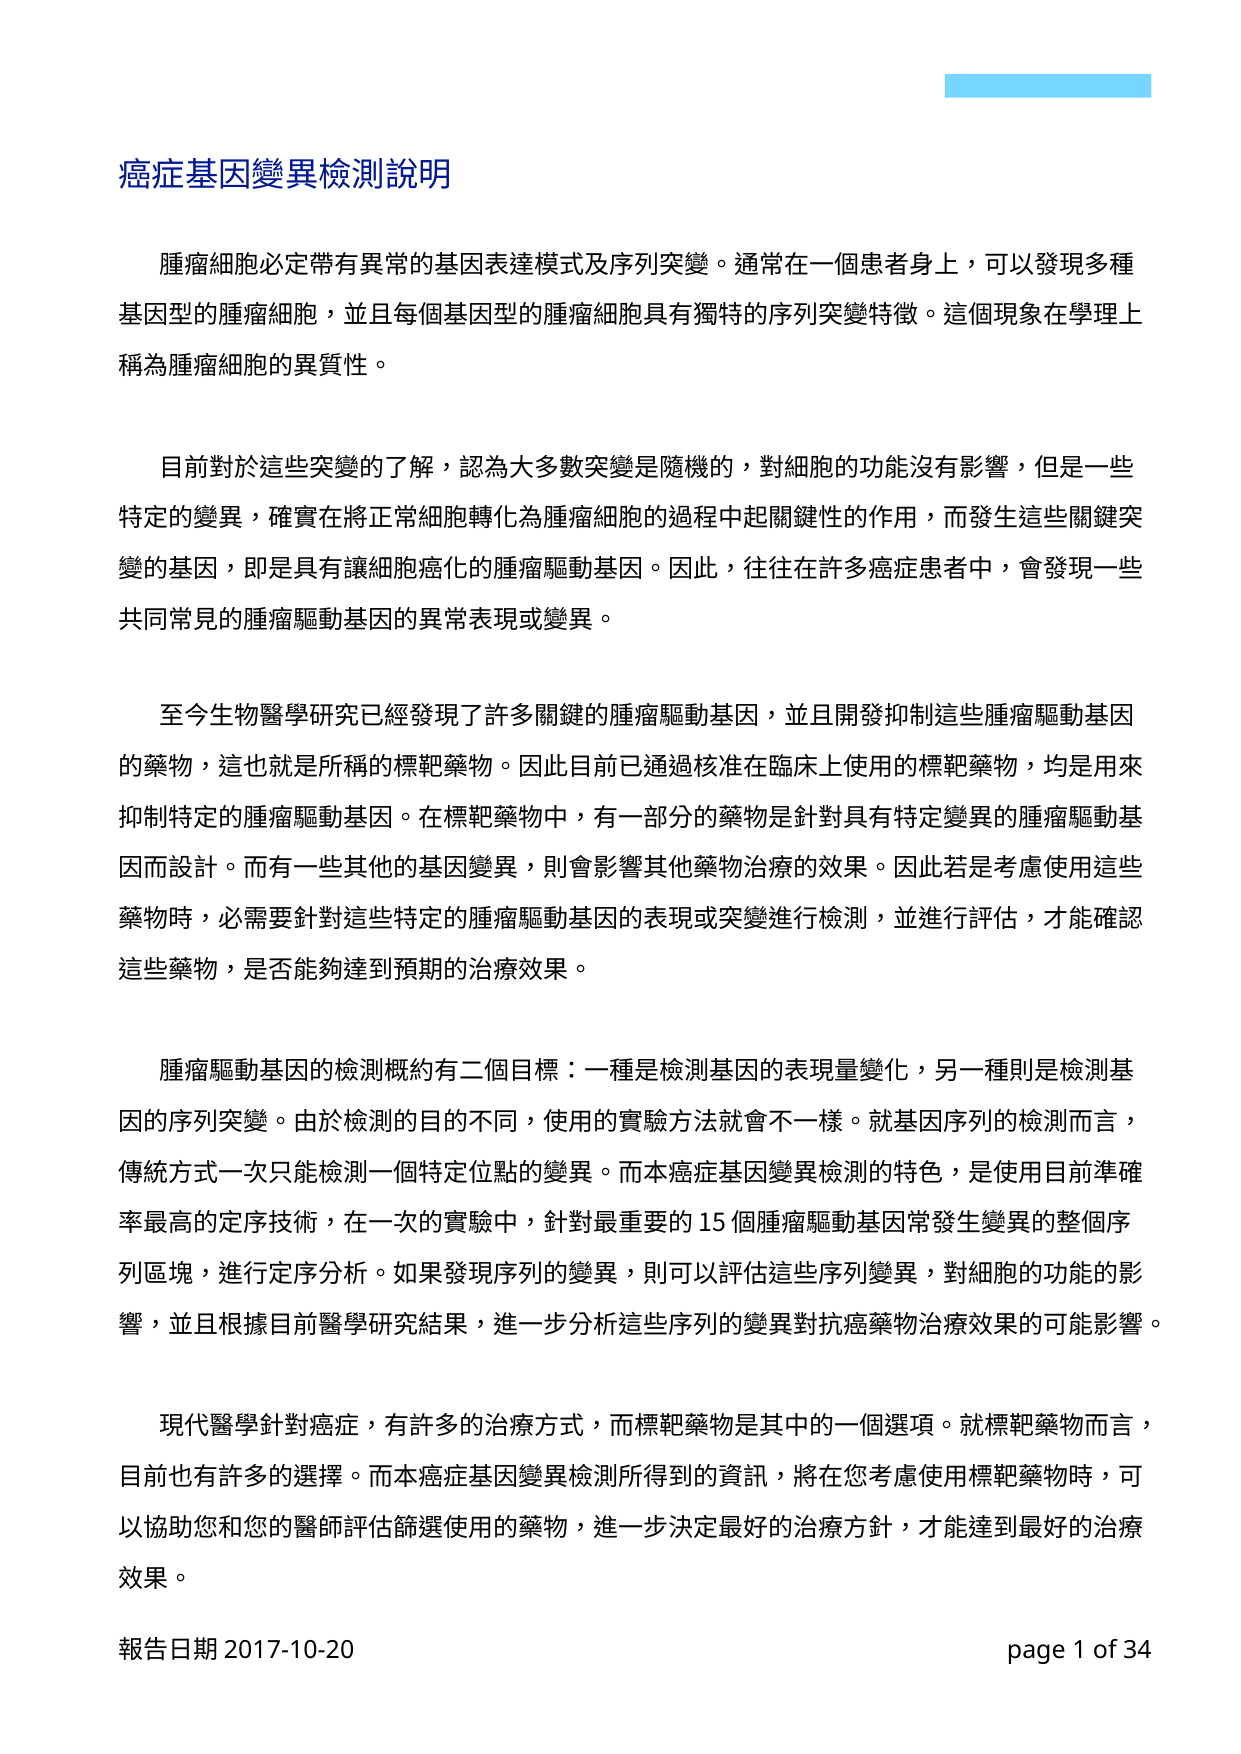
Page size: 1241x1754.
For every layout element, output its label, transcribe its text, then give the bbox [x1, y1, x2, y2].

text 癌症基因變異檢測說明 [118, 148, 1152, 196]
text 目前對於這些突變的了解，認為大多數突變是隨機的，對細胞的功能沒有影響，但是一些特定的變異，確實在將正常細胞轉化為腫瘤細胞的過程中起關鍵性的作用，而發生這些關鍵突變的基因，即是具有讓細胞癌化的腫瘤驅動基因。因此，往往在許多癌症患者中，會發現一些共同常見的腫瘤驅動基因的異常表現或變異。 [118, 447, 1152, 635]
text 腫瘤驅動基因的檢測概約有二個目標：一種是檢測基因的表現量變化，另一種則是檢測基因的序列突變。由於檢測的目的不同，使用的實驗方法就會不一樣。就基因序列的檢測而言，傳統方式一次只能檢測一個特定位點的變異。而本癌症基因變異檢測的特色，是使用目前準確率最高的定序技術，在一次的實驗中，針對最重要的15個腫瘤驅動基因常發生變異的整個序列區塊，進行定序分析。如果發現序列的變異，則可以評估這些序列變異，對細胞的功能的影響，並且根據目前醫學研究結果，進一步分析這些序列的變異對抗癌藥物治療效果的可能影響。 [118, 1051, 1152, 1341]
text 現代醫學針對癌症，有許多的治療方式，而標靶藥物是其中的一個選項。就標靶藥物而言，目前也有許多的選擇。而本癌症基因變異檢測所得到的資訊，將在您考慮使用標靶藥物時，可以協助您和您的醫師評估篩選使用的藥物，進一步決定最好的治療方針，才能達到最好的治療效果。 [118, 1406, 1152, 1594]
text 腫瘤細胞必定帶有異常的基因表達模式及序列突變。通常在一個患者身上，可以發現多種基因型的腫瘤細胞，並且每個基因型的腫瘤細胞具有獨特的序列突變特徵。這個現象在學理上稱為腫瘤細胞的異質性。 [118, 244, 1152, 382]
text 至今生物醫學研究已經發現了許多關鍵的腫瘤驅動基因，並且開發抑制這些腫瘤驅動基因的藥物，這也就是所稱的標靶藥物。因此目前已通過核准在臨床上使用的標靶藥物，均是用來抑制特定的腫瘤驅動基因。在標靶藥物中，有一部分的藥物是針對具有特定變異的腫瘤驅動基因而設計。而有一些其他的基因變異，則會影響其他藥物治療的效果。因此若是考慮使用這些藥物時，必需要針對這些特定的腫瘤驅動基因的表現或突變進行檢測，並進行評估，才能確認這些藥物，是否能夠達到預期的治療效果。 [118, 696, 1152, 986]
